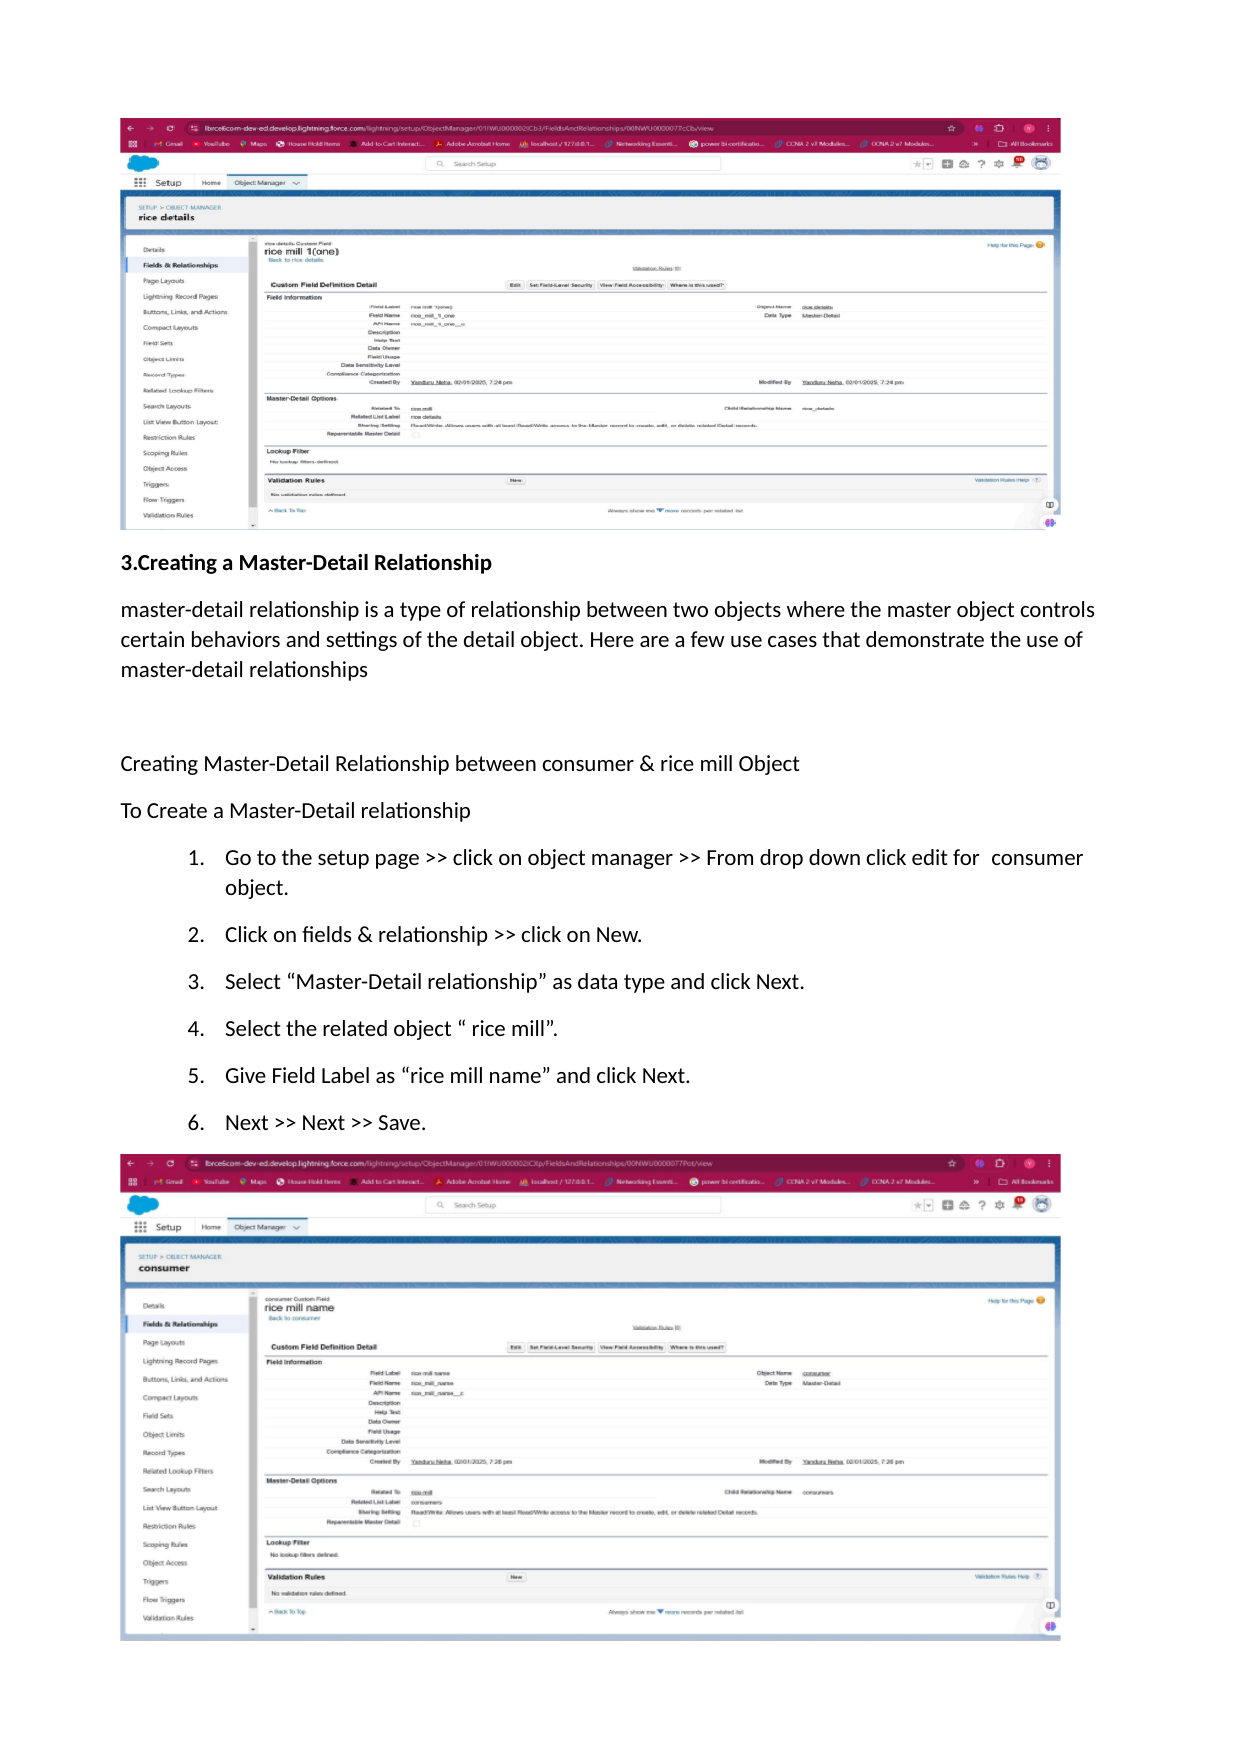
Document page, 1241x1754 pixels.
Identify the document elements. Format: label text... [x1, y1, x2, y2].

list Select “Master-Detail relationship” as data type and click Next. [187, 967, 1124, 995]
text Creating Master-Detail Relationship between consumer & rice mill Object [120, 749, 1124, 777]
text master-detail relationship is a type of relationship between two objects where the master object controls certain behaviors and settings of the detail object. Here are a few use cases that demonstrate the use of master-detail relationships [120, 595, 1124, 684]
text 3.Creating a Master-Detail Relationship [120, 548, 1124, 576]
text To Create a Master-Detail relationship [120, 796, 1124, 824]
list Next >> Next >> Save. [187, 1108, 1124, 1136]
list Click on fields & relationship >> click on New. [187, 920, 1124, 948]
picture [120, 118, 1061, 530]
list Go to the setup page >> click on object manager >> From drop down click edit for consumer object. [187, 843, 1124, 901]
list Select the related object “ rice mill”. [187, 1014, 1124, 1042]
list Give Field Label as “rice mill name” and click Next. [187, 1061, 1124, 1089]
picture [120, 1154, 1061, 1641]
